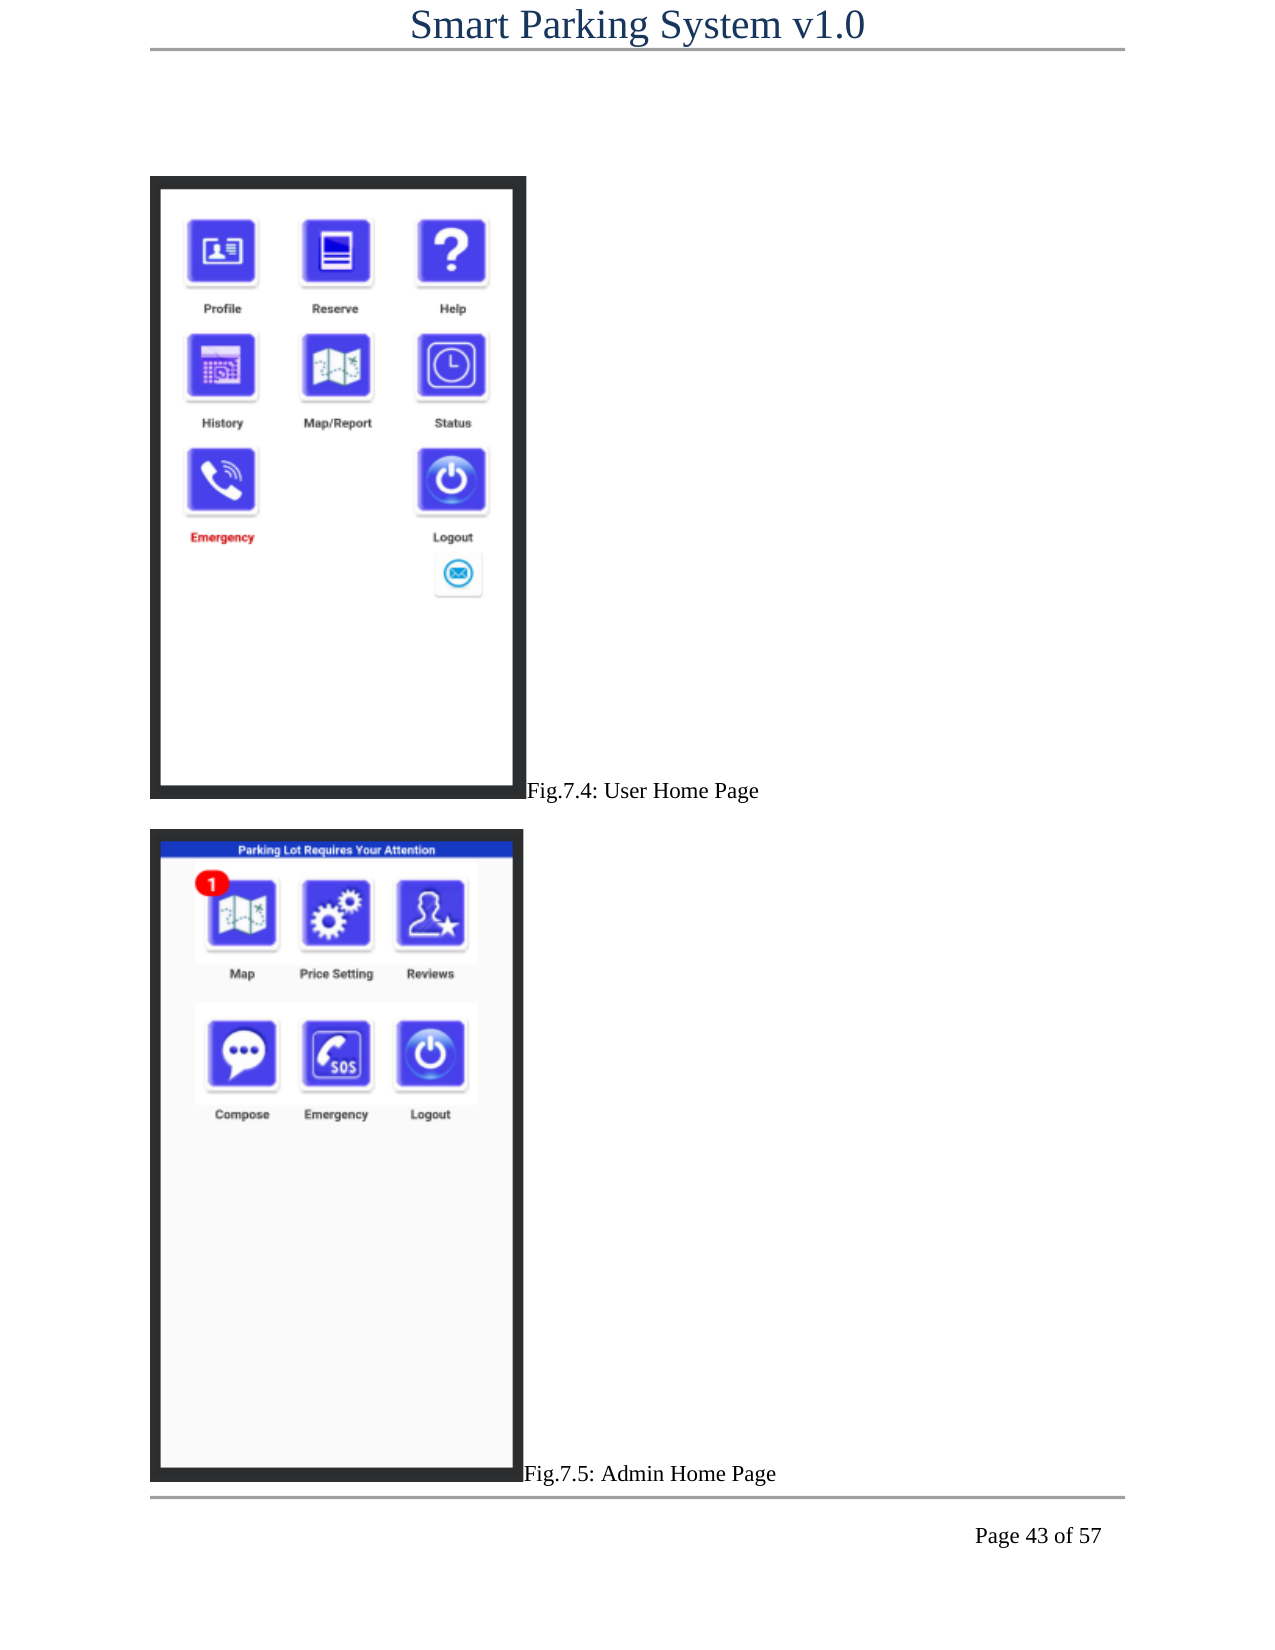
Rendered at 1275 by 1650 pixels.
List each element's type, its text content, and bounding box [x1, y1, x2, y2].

picture [150, 829, 524, 1482]
picture [150, 176, 527, 799]
